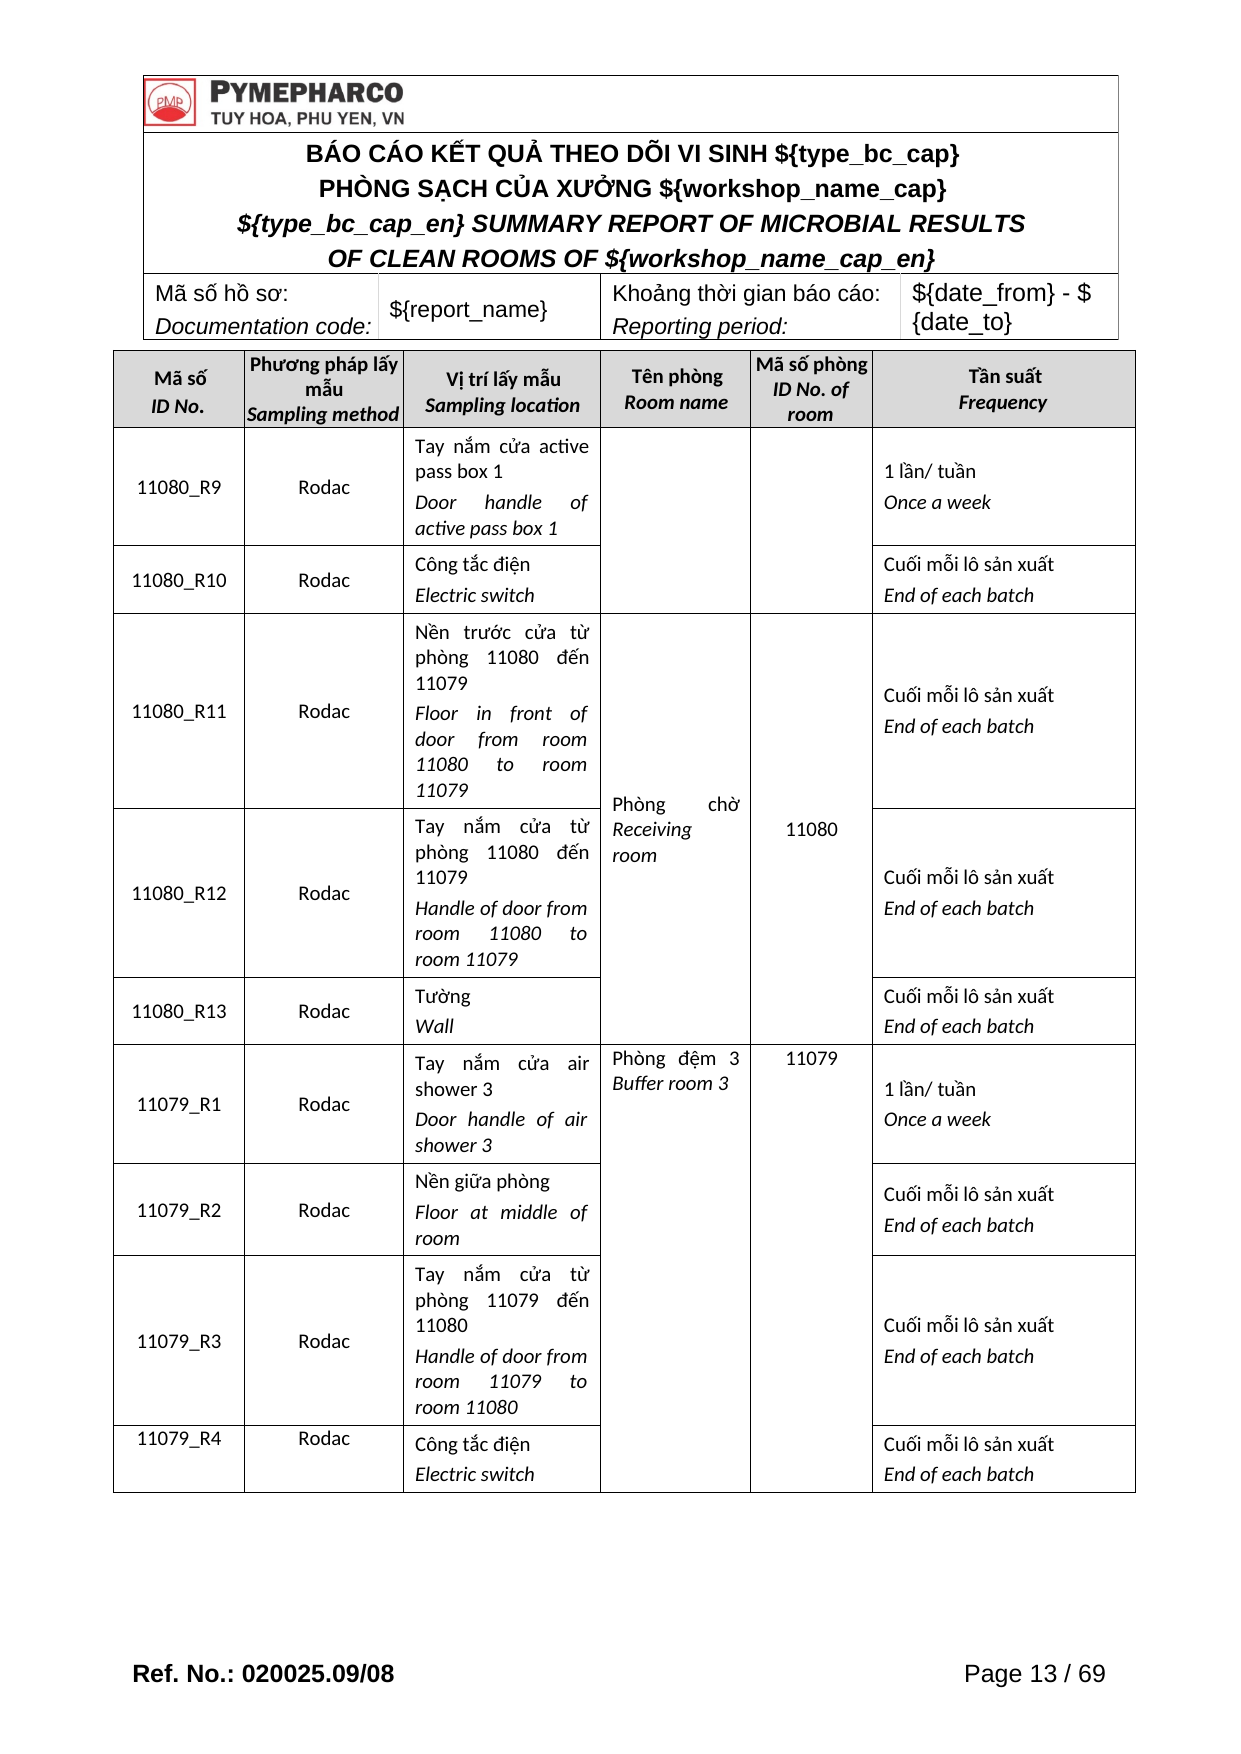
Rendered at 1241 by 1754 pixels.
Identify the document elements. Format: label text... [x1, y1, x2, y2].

table_cell 11080_R13 [114, 978, 244, 1044]
table_cell Rodac [245, 978, 403, 1044]
table_cell Nền giữa phòng Floor at middle of room [404, 1164, 600, 1255]
table_cell 11079_R2 [114, 1164, 244, 1255]
table_cell Phòng chờ Receiving room [601, 614, 750, 1044]
table_cell 11079_R4 [114, 1426, 244, 1492]
table_cell Cuối mỗi lô sản xuất End of each batch [873, 1256, 1135, 1424]
table_cell 11079_R1 [114, 1045, 244, 1162]
table_cell 11079_R3 [114, 1256, 244, 1424]
table_cell 11080 [751, 614, 872, 1044]
table_cell Rodac [245, 546, 403, 613]
table_cell Rodac [245, 1045, 403, 1162]
table_header Tần suất Frequency [873, 351, 1135, 427]
picture [144, 78, 404, 127]
table_cell Công tắc điện Electric switch [404, 1426, 600, 1492]
table_header Vị trí lấy mẫu Sampling location [404, 351, 600, 427]
table_cell Phòng đệm 3 Buffer room 3 [601, 1045, 750, 1492]
table_cell Cuối mỗi lô sản xuất End of each batch [873, 546, 1135, 613]
table_cell Rodac [245, 1256, 403, 1424]
table_cell 11079 [751, 1045, 872, 1492]
table_cell 11080_R10 [114, 546, 244, 613]
table_cell Cuối mỗi lô sản xuất End of each batch [873, 1164, 1135, 1255]
table_cell Rodac [245, 809, 403, 977]
table_cell Rodac [245, 1426, 403, 1492]
table_header Mã số phòng ID No. of room [751, 351, 872, 427]
table_cell Rodac [245, 428, 403, 545]
table_cell Cuối mỗi lô sản xuất End of each batch [873, 614, 1135, 807]
table_cell Cuối mỗi lô sản xuất End of each batch [873, 978, 1135, 1044]
table_cell Tay nắm cửa active pass box 1 Door handle of active pass box 1 [404, 428, 600, 545]
table_cell Cuối mỗi lô sản xuất End of each batch [873, 1426, 1135, 1492]
table_cell Rodac [245, 614, 403, 807]
table_cell Cuối mỗi lô sản xuất End of each batch [873, 809, 1135, 977]
table_cell Tay nắm cửa từ phòng 11079 đến 11080 Handle of door from room 11079 to room 11080 [404, 1256, 600, 1424]
table_cell 1 lần/ tuần Once a week [873, 1045, 1135, 1162]
table_cell Rodac [245, 1164, 403, 1255]
table_cell Công tắc điện Electric switch [404, 546, 600, 613]
table_cell 11080_R12 [114, 809, 244, 977]
table_cell Tường Wall [404, 978, 600, 1044]
table_cell Tay nắm cửa từ phòng 11080 đến 11079 Handle of door from room 11080 to room 11079 [404, 809, 600, 977]
table_header Mã số ID No. [114, 351, 244, 427]
table_cell Nền trước cửa từ phòng 11080 đến 11079 Floor in front of door from room 11080 to room 11079 [404, 614, 600, 807]
table_cell Tay nắm cửa air shower 3 Door handle of air shower 3 [404, 1045, 600, 1162]
table_cell 11080_R11 [114, 614, 244, 807]
table_cell 1 lần/ tuần Once a week [873, 428, 1135, 545]
table_header Phương pháp lấy mẫu Sampling method [245, 351, 403, 427]
table_cell 11080_R9 [114, 428, 244, 545]
table_header Tên phòng Room name [601, 351, 750, 427]
